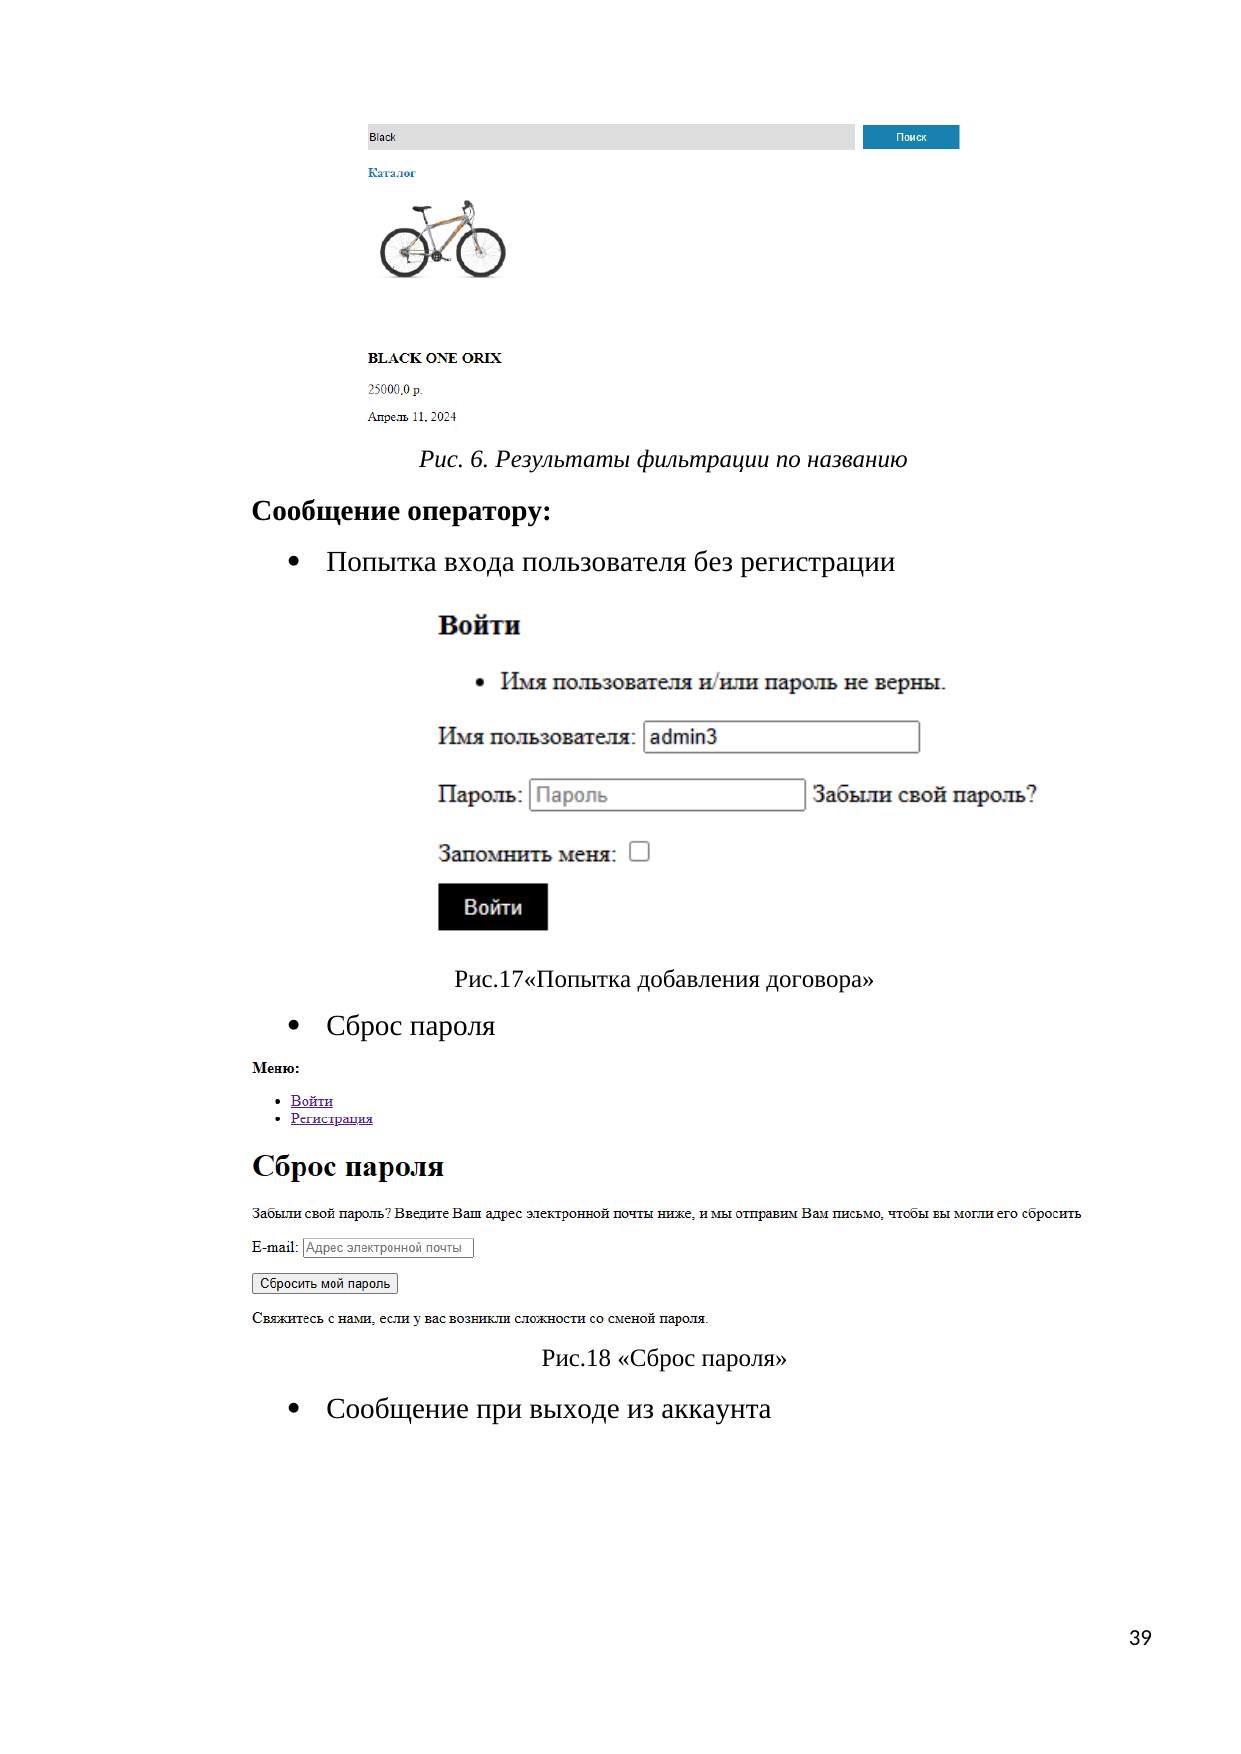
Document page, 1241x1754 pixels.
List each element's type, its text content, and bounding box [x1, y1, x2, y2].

picture [247, 1058, 1082, 1329]
picture [361, 118, 968, 430]
list Попытка входа пользователя без регистрации [288, 544, 1152, 577]
text Рис. 6. Результаты фильтрации по названию [177, 444, 1152, 473]
text Сообщение оператору: [177, 493, 1152, 527]
text Рис.18 «Сброс пароля» [177, 1343, 1152, 1372]
picture [409, 594, 1069, 951]
text Рис.17«Попытка добавления договора» [177, 964, 1152, 993]
list Сброс пароля [288, 1008, 1152, 1041]
list Сообщение при выходе из аккаунта [288, 1391, 1152, 1424]
